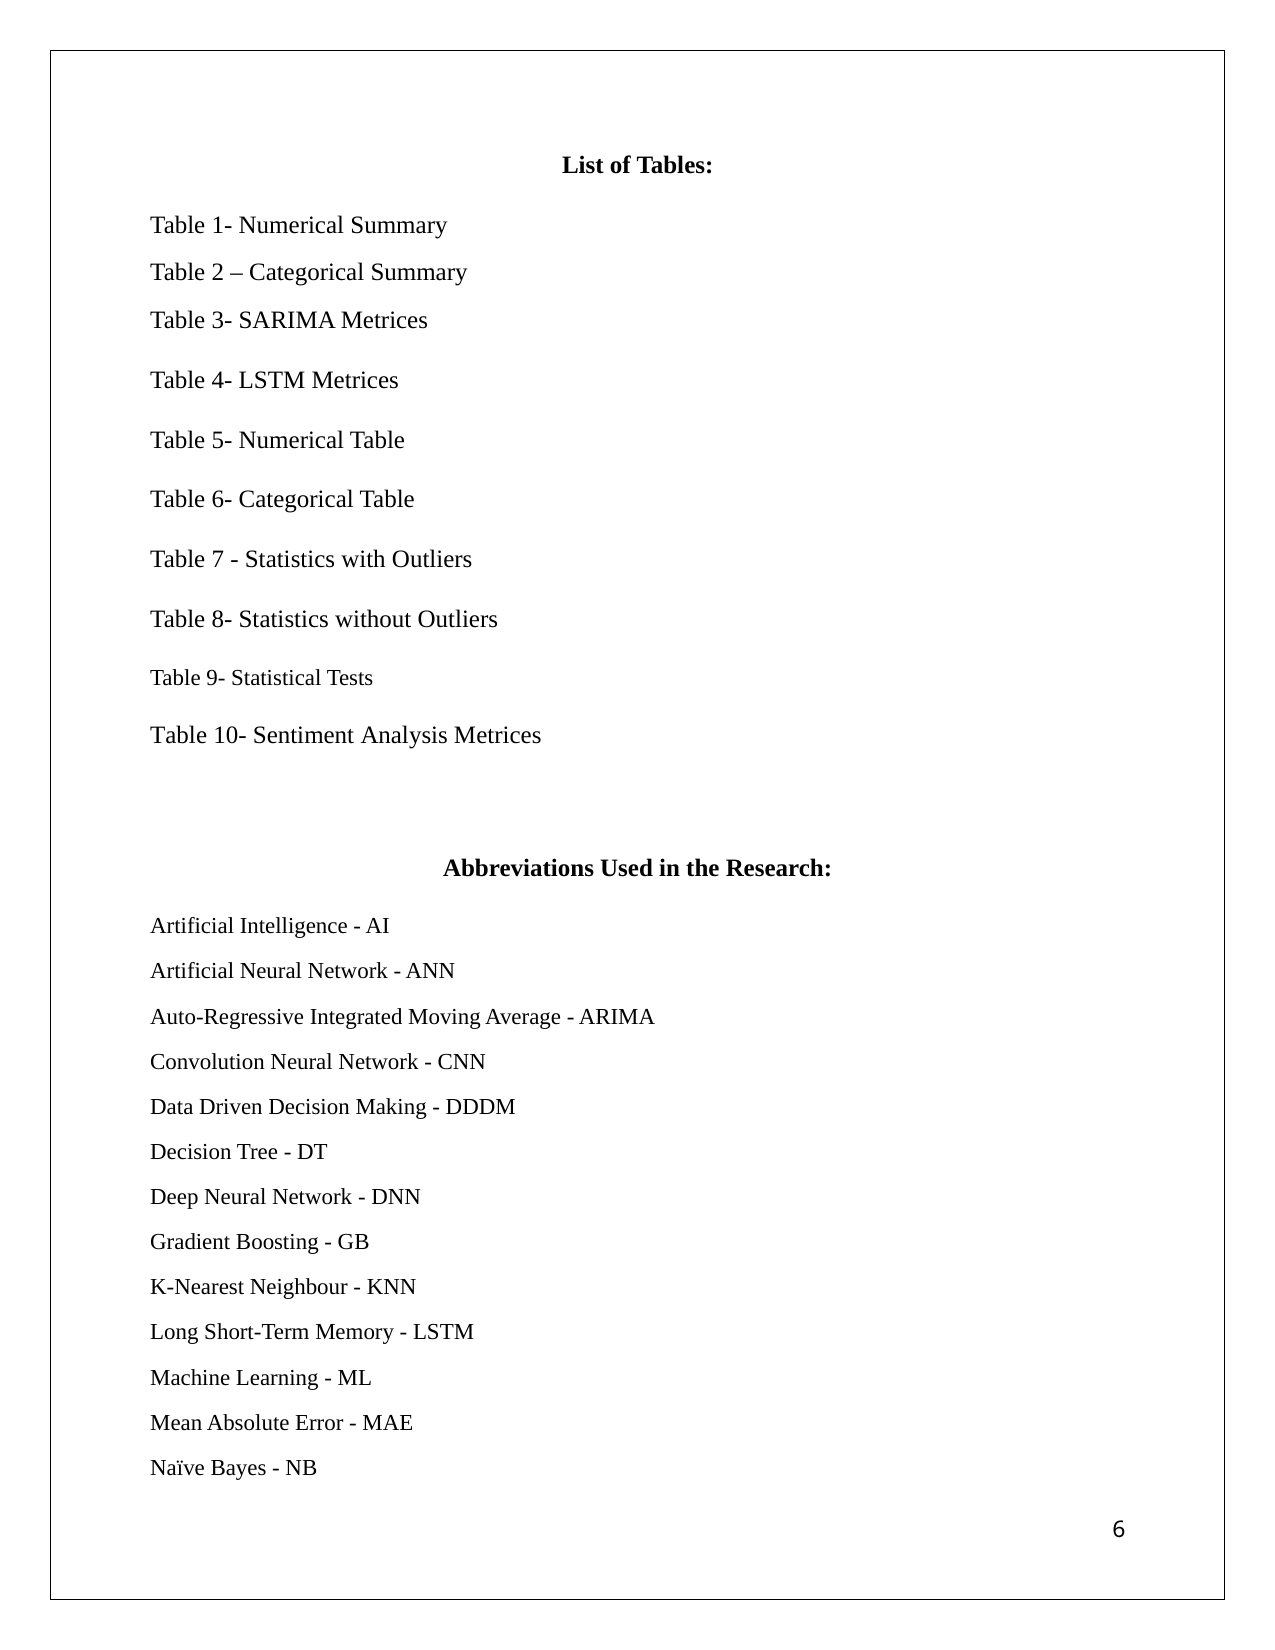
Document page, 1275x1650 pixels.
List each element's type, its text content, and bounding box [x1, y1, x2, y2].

text Table 3- SARIMA Metrices [150, 305, 1125, 334]
text Convolution Neural Network - CNN [150, 1048, 1125, 1074]
text Table 4- LSTM Metrices [150, 365, 1125, 394]
text Table 5- Numerical Table [150, 425, 1125, 453]
text Decision Tree - DT [150, 1138, 1125, 1164]
text Artificial Intelligence - AI [150, 912, 1125, 939]
text Artificial Neural Network - ANN [150, 958, 1125, 984]
text Naïve Bayes - NB [150, 1454, 1125, 1480]
text Table 10- Sentiment Analysis Metrices [150, 720, 1125, 749]
text Table 1- Numerical Summary [150, 210, 1125, 238]
text Gradient Boosting - GB [150, 1228, 1125, 1254]
text K-Nearest Neighbour - KNN [150, 1273, 1125, 1300]
text Table 9- Statistical Tests [150, 664, 1125, 690]
text Abbreviations Used in the Research: [150, 853, 1125, 881]
text Machine Learning - ML [150, 1363, 1125, 1390]
text Auto-Regressive Integrated Moving Average - ARIMA [150, 1003, 1125, 1029]
text Table 6- Categorical Table [150, 484, 1125, 513]
text Mean Absolute Error - MAE [150, 1409, 1125, 1435]
text Deep Neural Network - DNN [150, 1183, 1125, 1209]
text Table 8- Statistics without Outliers [150, 604, 1125, 633]
text Long Short-Term Memory - LSTM [150, 1318, 1125, 1345]
text Table 7 - Statistics with Outliers [150, 544, 1125, 573]
text Data Driven Decision Making - DDDM [150, 1093, 1125, 1119]
text List of Tables: [150, 150, 1125, 179]
text Table 2 – Categorical Summary [150, 257, 1125, 286]
